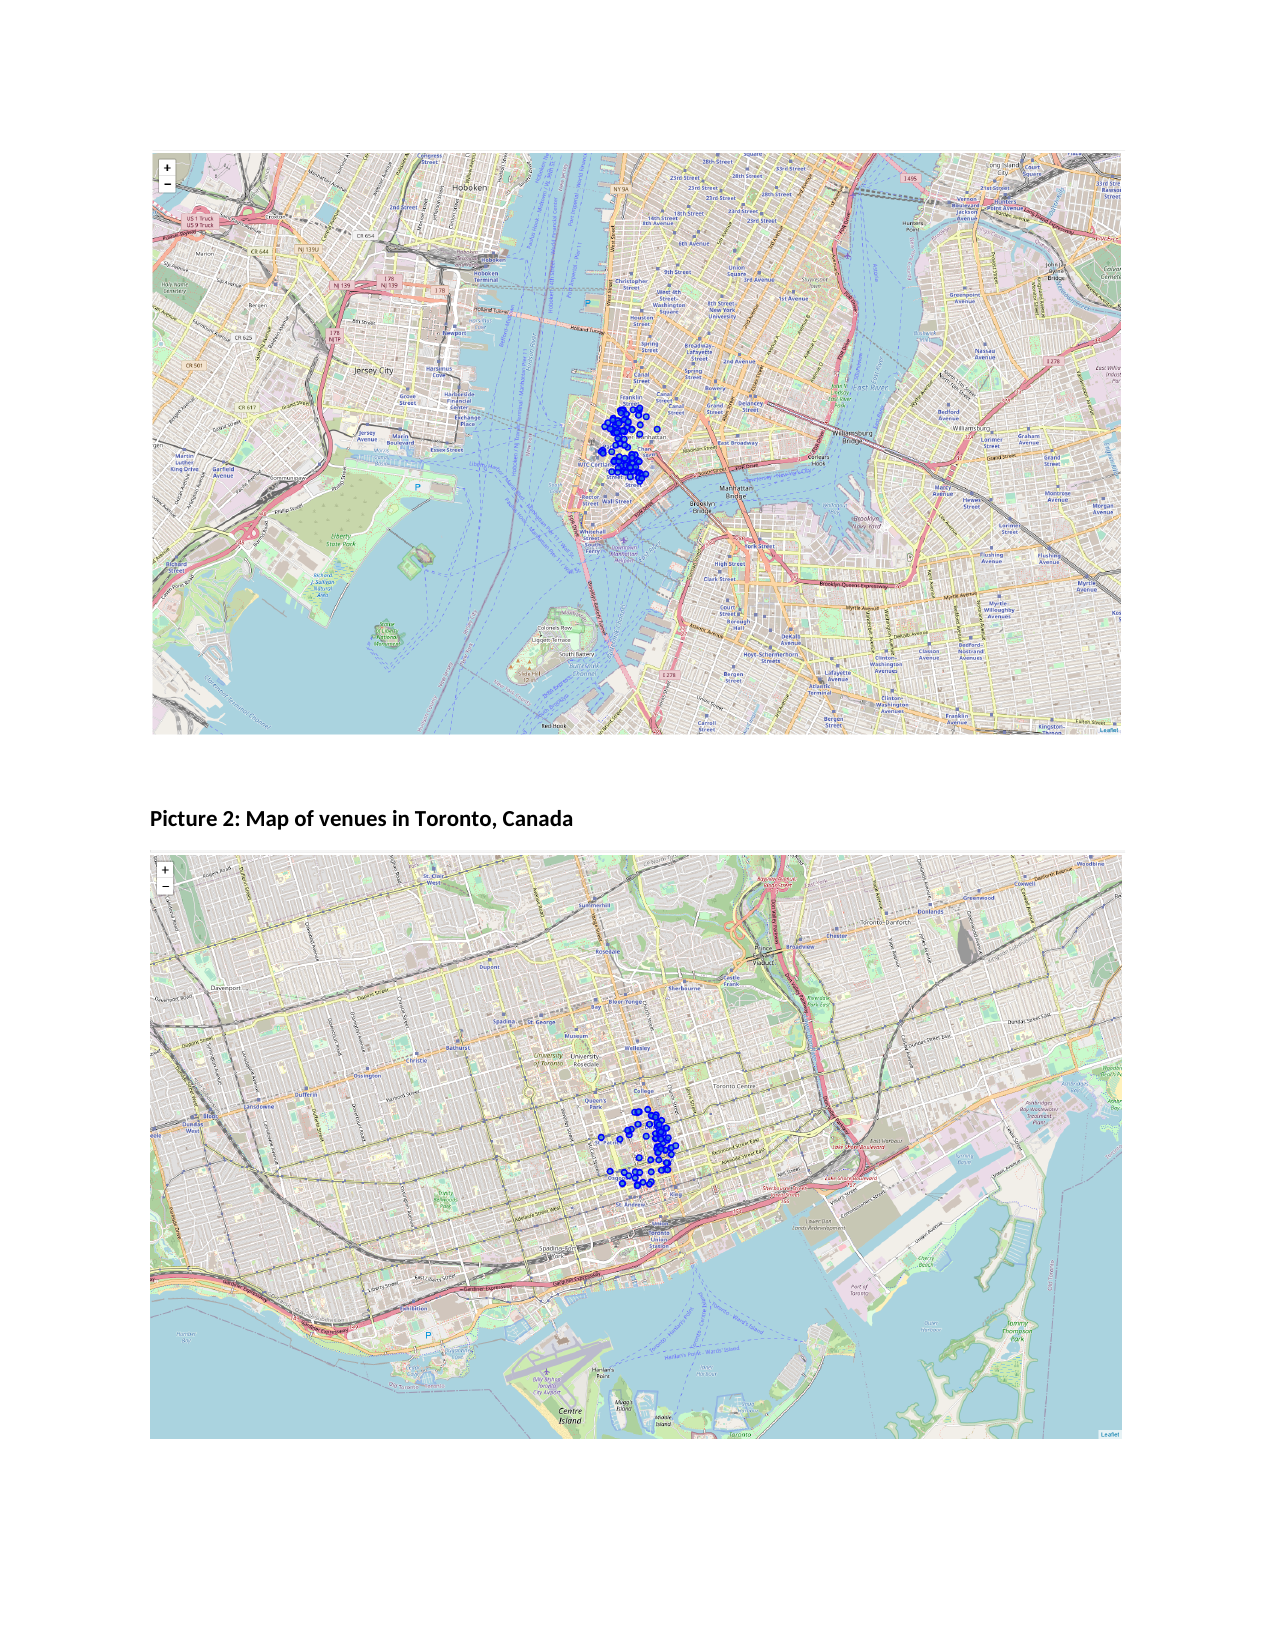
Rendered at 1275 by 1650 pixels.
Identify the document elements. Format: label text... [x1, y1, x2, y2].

picture [150, 850, 1125, 1443]
text Picture 2: Map of venues in Toronto, Canada [150, 804, 1125, 832]
picture [150, 150, 1125, 738]
